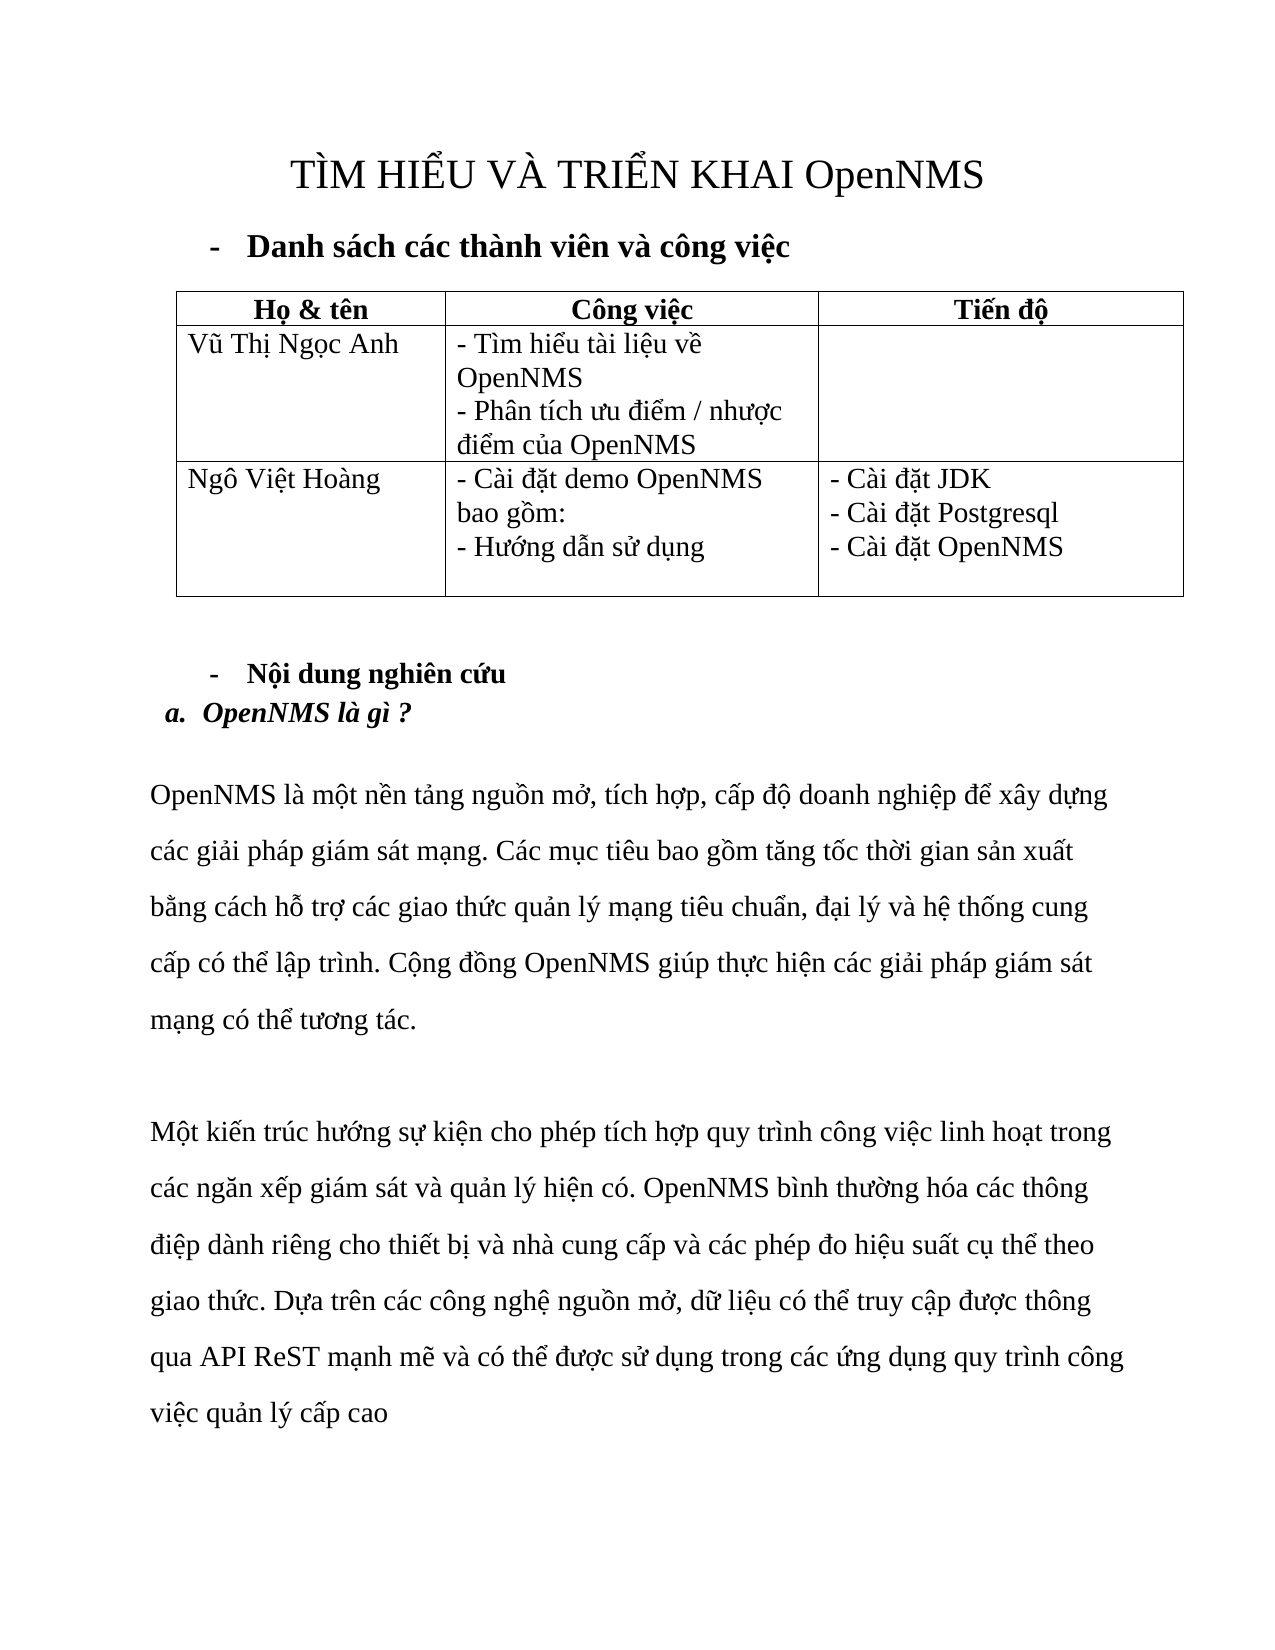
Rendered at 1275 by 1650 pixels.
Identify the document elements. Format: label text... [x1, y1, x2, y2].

list OpenNMS là gì ? [165, 695, 1125, 728]
table_cell - Cài đặt JDK - Cài đặt Postgresql - Cài đặt OpenNMS [819, 462, 1183, 596]
table_header Họ & tên [177, 292, 445, 325]
table_cell [819, 326, 1183, 461]
table_cell - Tìm hiểu tài liệu về OpenNMS - Phân tích ưu điểm / nhược điểm của OpenNMS [446, 326, 818, 461]
list Nội dung nghiên cứu [209, 656, 1125, 690]
table_cell Vũ Thị Ngọc Anh [177, 326, 445, 461]
table_cell Ngô Việt Hoàng [177, 462, 445, 596]
list Danh sách các thành viên và công việc [209, 226, 1125, 264]
text TÌM HIỂU VÀ TRIỂN KHAI OpenNMS [150, 150, 1125, 198]
text OpenNMS là một nền tảng nguồn mở, tích hợp, cấp độ doanh nghiệp để xây dựng các giải pháp giám sát mạng. Các mục tiêu bao gồm tăng tốc thời gian sản xuất bằng cách hỗ trợ các giao thức quản lý mạng tiêu chuẩn, đại lý và hệ thống cung cấp có thể lập trình. Cộng đồng OpenNMS giúp thực hiện các giải pháp giám sát mạng có thể tương tác. [150, 754, 1125, 1035]
table_cell - Cài đặt demo OpenNMS bao gồm: - Hướng dẫn sử dụng [446, 462, 818, 596]
table_header Công việc [446, 292, 818, 325]
text Một kiến trúc hướng sự kiện cho phép tích hợp quy trình công việc linh hoạt trong các ngăn xếp giám sát và quản lý hiện có. OpenNMS bình thường hóa các thông điệp dành riêng cho thiết bị và nhà cung cấp và các phép đo hiệu suất cụ thể theo giao thức. Dựa trên các công nghệ nguồn mở, dữ liệu có thể truy cập được thông qua API ReST mạnh mẽ và có thể được sử dụng trong các ứng dụng quy trình công việc quản lý cấp cao [150, 1092, 1125, 1429]
table_header Tiến độ [819, 292, 1183, 325]
